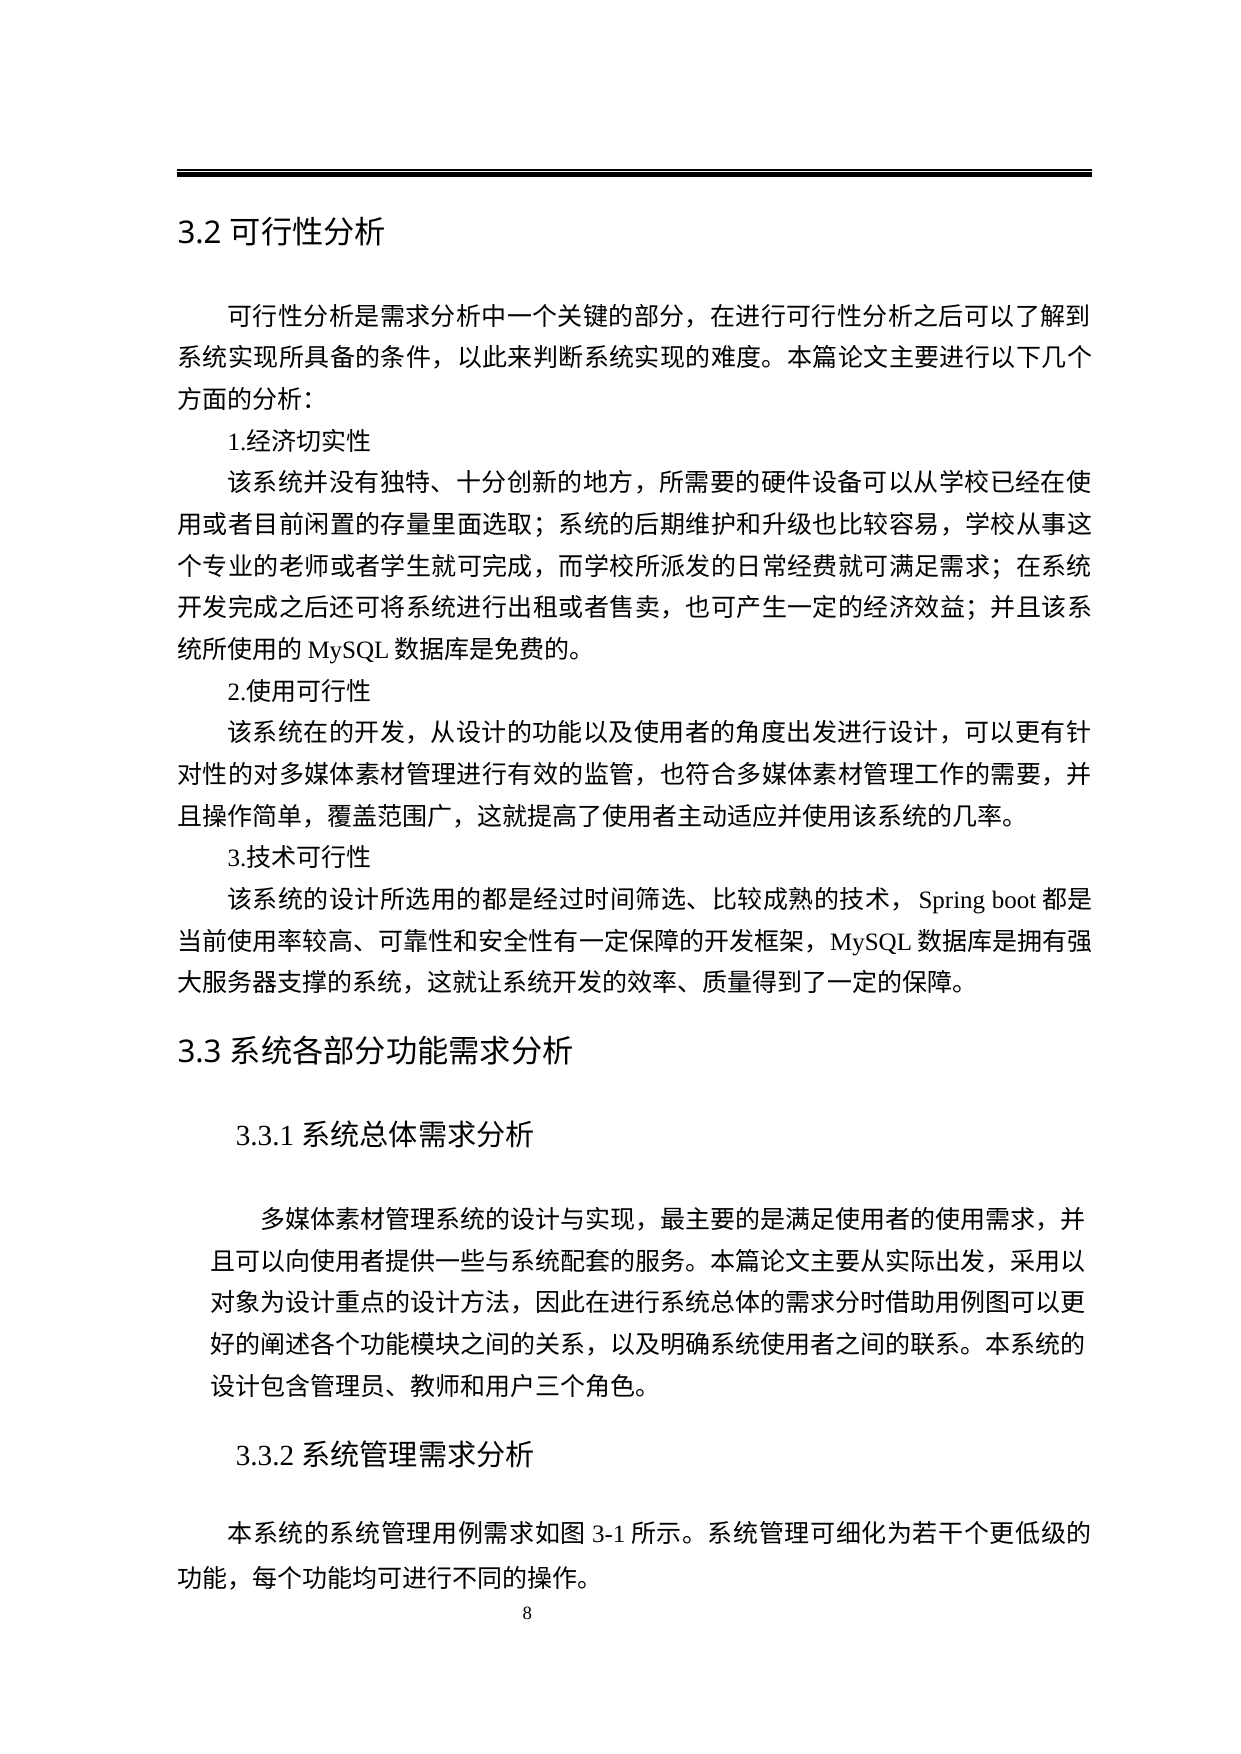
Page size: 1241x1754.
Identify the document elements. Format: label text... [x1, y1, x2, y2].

subtitle 3.3.1 系统总体需求分析 [177, 1112, 1092, 1154]
text 该系统并没有独特、十分创新的地方，所需要的硬件设备可以从学校已经在使用或者目前闲置的存量里面选取；系统的后期维护和升级也比较容易，学校从事这个专业的老师或者学生就可完成，而学校所派发的日常经费就可满足需求；在系统开发完成之后还可将系统进行出租或者售卖，也可产生一定的经济效益；并且该系统所使用的MySQL数据库是免费的。 [177, 457, 1092, 666]
subtitle 3.3 系统各部分功能需求分析 [177, 1026, 1092, 1071]
text 该系统在的开发，从设计的功能以及使用者的角度出发进行设计，可以更有针对性的对多媒体素材管理进行有效的监管，也符合多媒体素材管理工作的需要，并且操作简单，覆盖范围广，这就提高了使用者主动适应并使用该系统的几率。 [177, 707, 1092, 832]
text 该系统的设计所选用的都是经过时间筛选、比较成熟的技术，Spring boot都是当前使用率较高、可靠性和安全性有一定保障的开发框架，MySQL数据库是拥有强大服务器支撑的系统，这就让系统开发的效率、质量得到了一定的保障。 [177, 874, 1092, 999]
text 多媒体素材管理系统的设计与实现，最主要的是满足使用者的使用需求，并且可以向使用者提供一些与系统配套的服务。本篇论文主要从实际出发，采用以对象为设计重点的设计方法，因此在进行系统总体的需求分时借助用例图可以更好的阐述各个功能模块之间的关系，以及明确系统使用者之间的联系。本系统的设计包含管理员、教师和用户三个角色。 [210, 1194, 1092, 1402]
text 本系统的系统管理用例需求如图3-1所示。系统管理可细化为若干个更低级的功能，每个功能均可进行不同的操作。 [177, 1513, 1092, 1595]
list 使用可行性 [177, 666, 1092, 707]
subtitle 3.2 可行性分析 [177, 207, 1092, 252]
text 可行性分析是需求分析中一个关键的部分，在进行可行性分析之后可以了解到系统实现所具备的条件，以此来判断系统实现的难度。本篇论文主要进行以下几个方面的分析： [177, 291, 1092, 416]
list 经济切实性 [177, 416, 1092, 457]
list 技术可行性 [177, 832, 1092, 874]
subtitle 3.3.2 系统管理需求分析 [177, 1431, 1092, 1474]
